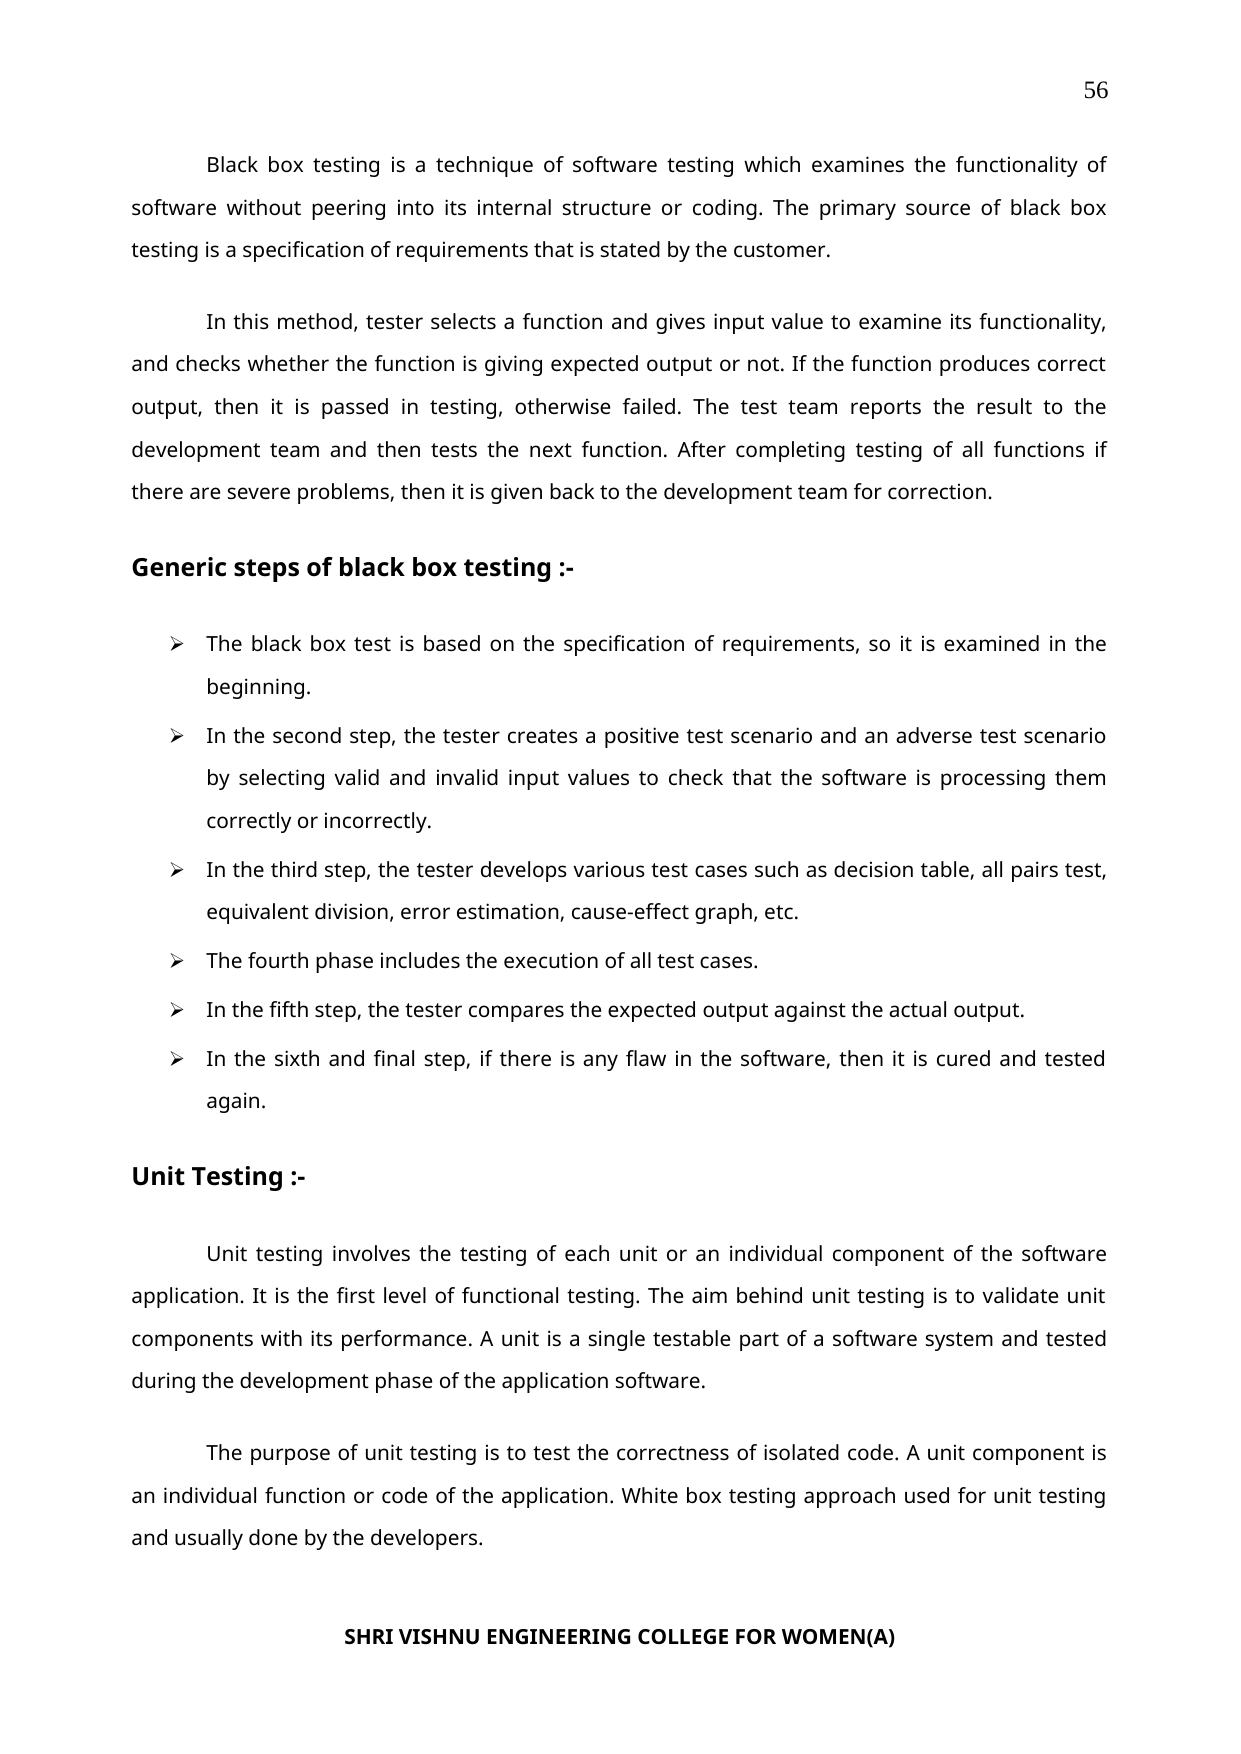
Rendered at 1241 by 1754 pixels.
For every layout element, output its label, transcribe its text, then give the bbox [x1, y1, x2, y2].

list The black box test is based on the specification of requirements, so it is examined in the beginning. [169, 629, 1108, 700]
list In the second step, the tester creates a positive test scenario and an adverse test scenario by selecting valid and invalid input values to check that the software is processing them correctly or incorrectly. [169, 721, 1108, 834]
list In the fifth step, the tester compares the expected output against the actual output. [169, 995, 1108, 1024]
text Generic steps of black box testing :- [131, 549, 1108, 583]
list The fourth phase includes the execution of all test cases. [169, 946, 1108, 975]
text In this method, tester selects a function and gives input value to examine its functionality, and checks whether the function is giving expected output or not. If the function produces correct output, then it is passed in testing, otherwise failed. The test team reports the result to the development team and then tests the next function. After completing testing of all functions if there are severe problems, then it is given back to the development team for correction. [131, 307, 1108, 506]
text Unit testing involves the testing of each unit or an individual component of the software application. It is the first level of functional testing. The aim behind unit testing is to validate unit components with its performance. A unit is a single testable part of a software system and tested during the development phase of the application software. [131, 1239, 1108, 1395]
text Black box testing is a technique of software testing which examines the functionality of software without peering into its internal structure or coding. The primary source of black box testing is a specification of requirements that is stated by the customer. [131, 150, 1108, 264]
text Unit Testing :- [131, 1158, 1108, 1192]
list In the third step, the tester develops various test cases such as decision table, all pairs test, equivalent division, error estimation, cause-effect graph, etc. [169, 855, 1108, 926]
text The purpose of unit testing is to test the correctness of isolated code. A unit component is an individual function or code of the application. White box testing approach used for unit testing and usually done by the developers. [131, 1438, 1108, 1552]
list In the sixth and final step, if there is any flaw in the software, then it is cured and tested again. [169, 1044, 1108, 1115]
